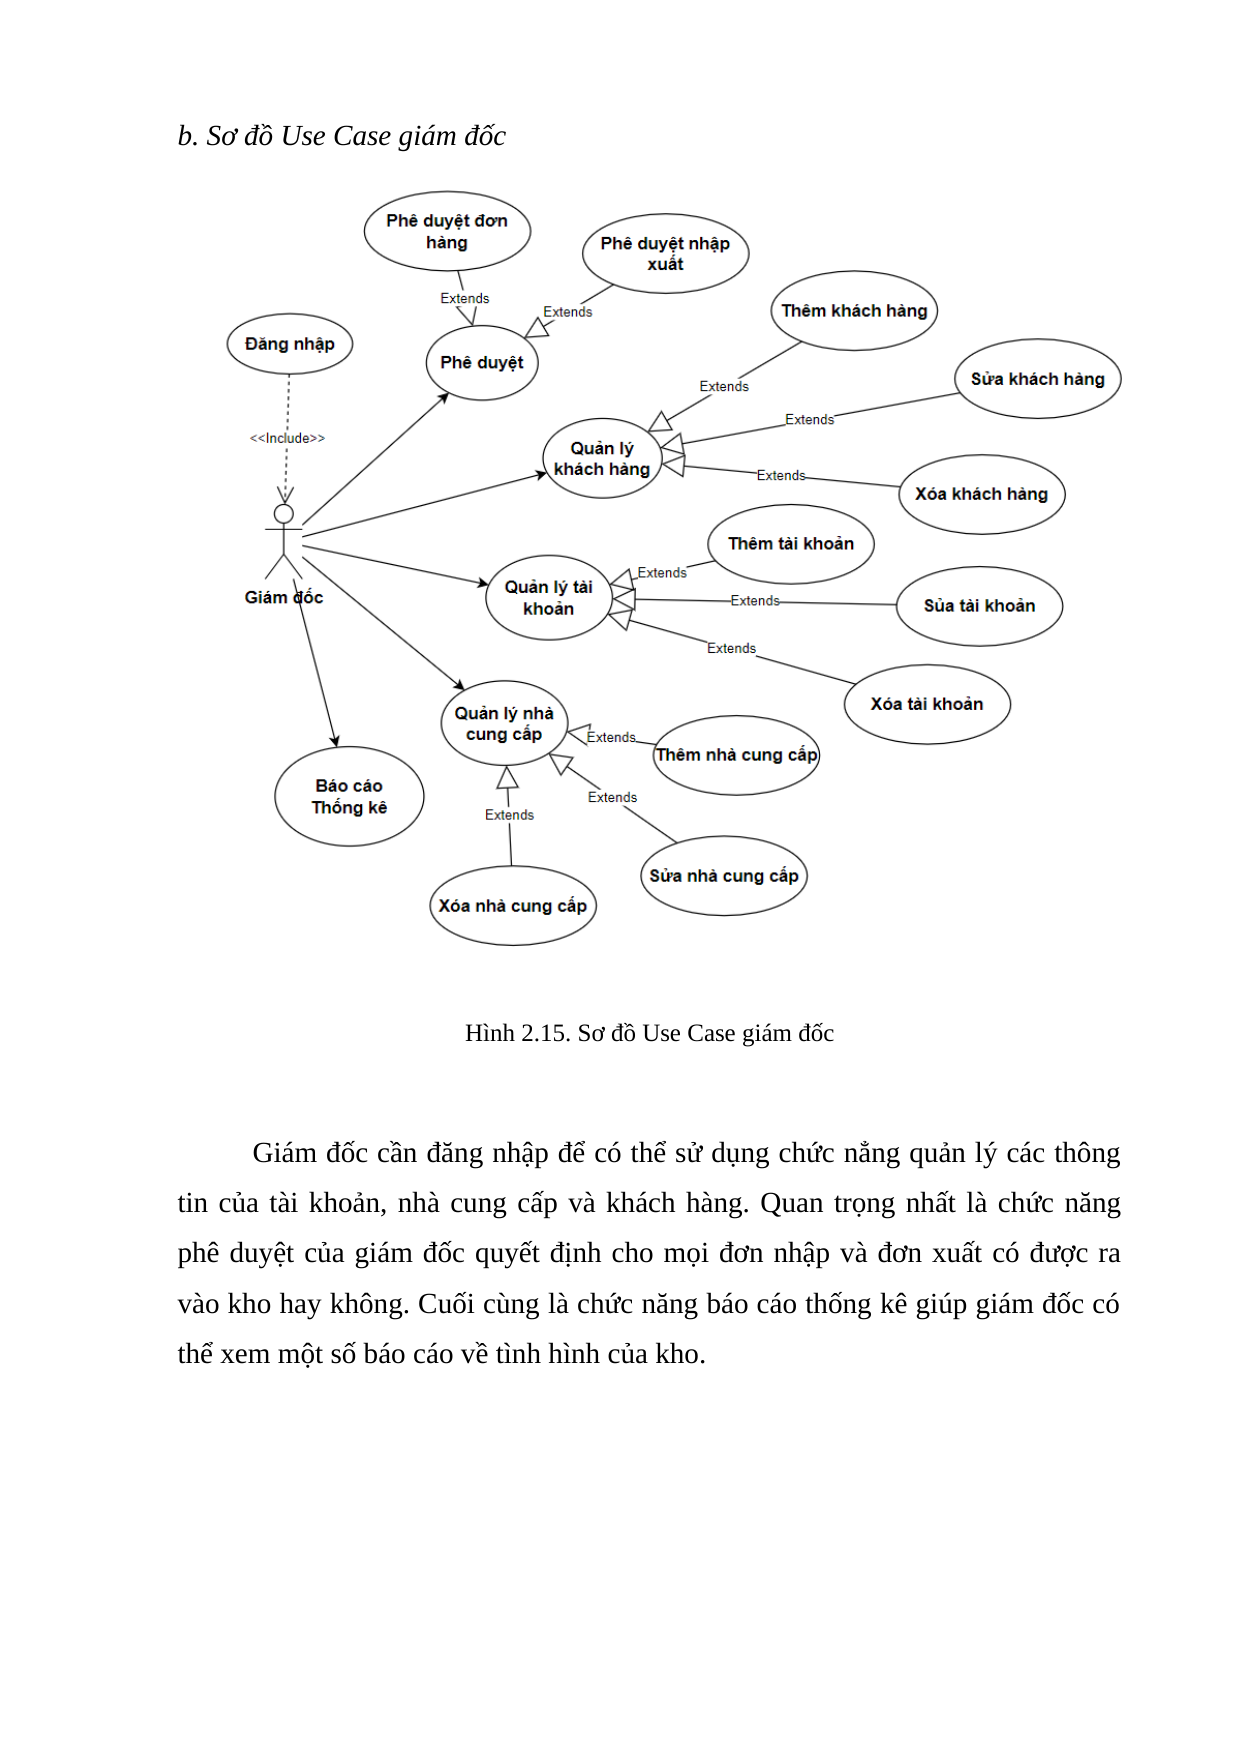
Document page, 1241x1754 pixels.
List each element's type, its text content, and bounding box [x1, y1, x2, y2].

text Giám đốc cần đăng nhập để có thể sử dụng chức nẳng quản lý các thông tin của tài khoản, nhà cung cấp và khách hàng. Quan trọng nhất là chức năng phê duyệt của giám đốc quyết định cho mọi đơn nhập và đơn xuất có được ra vào kho hay không. Cuối cùng là chức năng báo cáo thống kê giúp giám đốc có thể xem một số báo cáo về tình hình của kho. [177, 1135, 1122, 1370]
picture [177, 181, 1157, 977]
subtitle b. Sơ đồ Use Case giám đốc [177, 118, 1122, 152]
